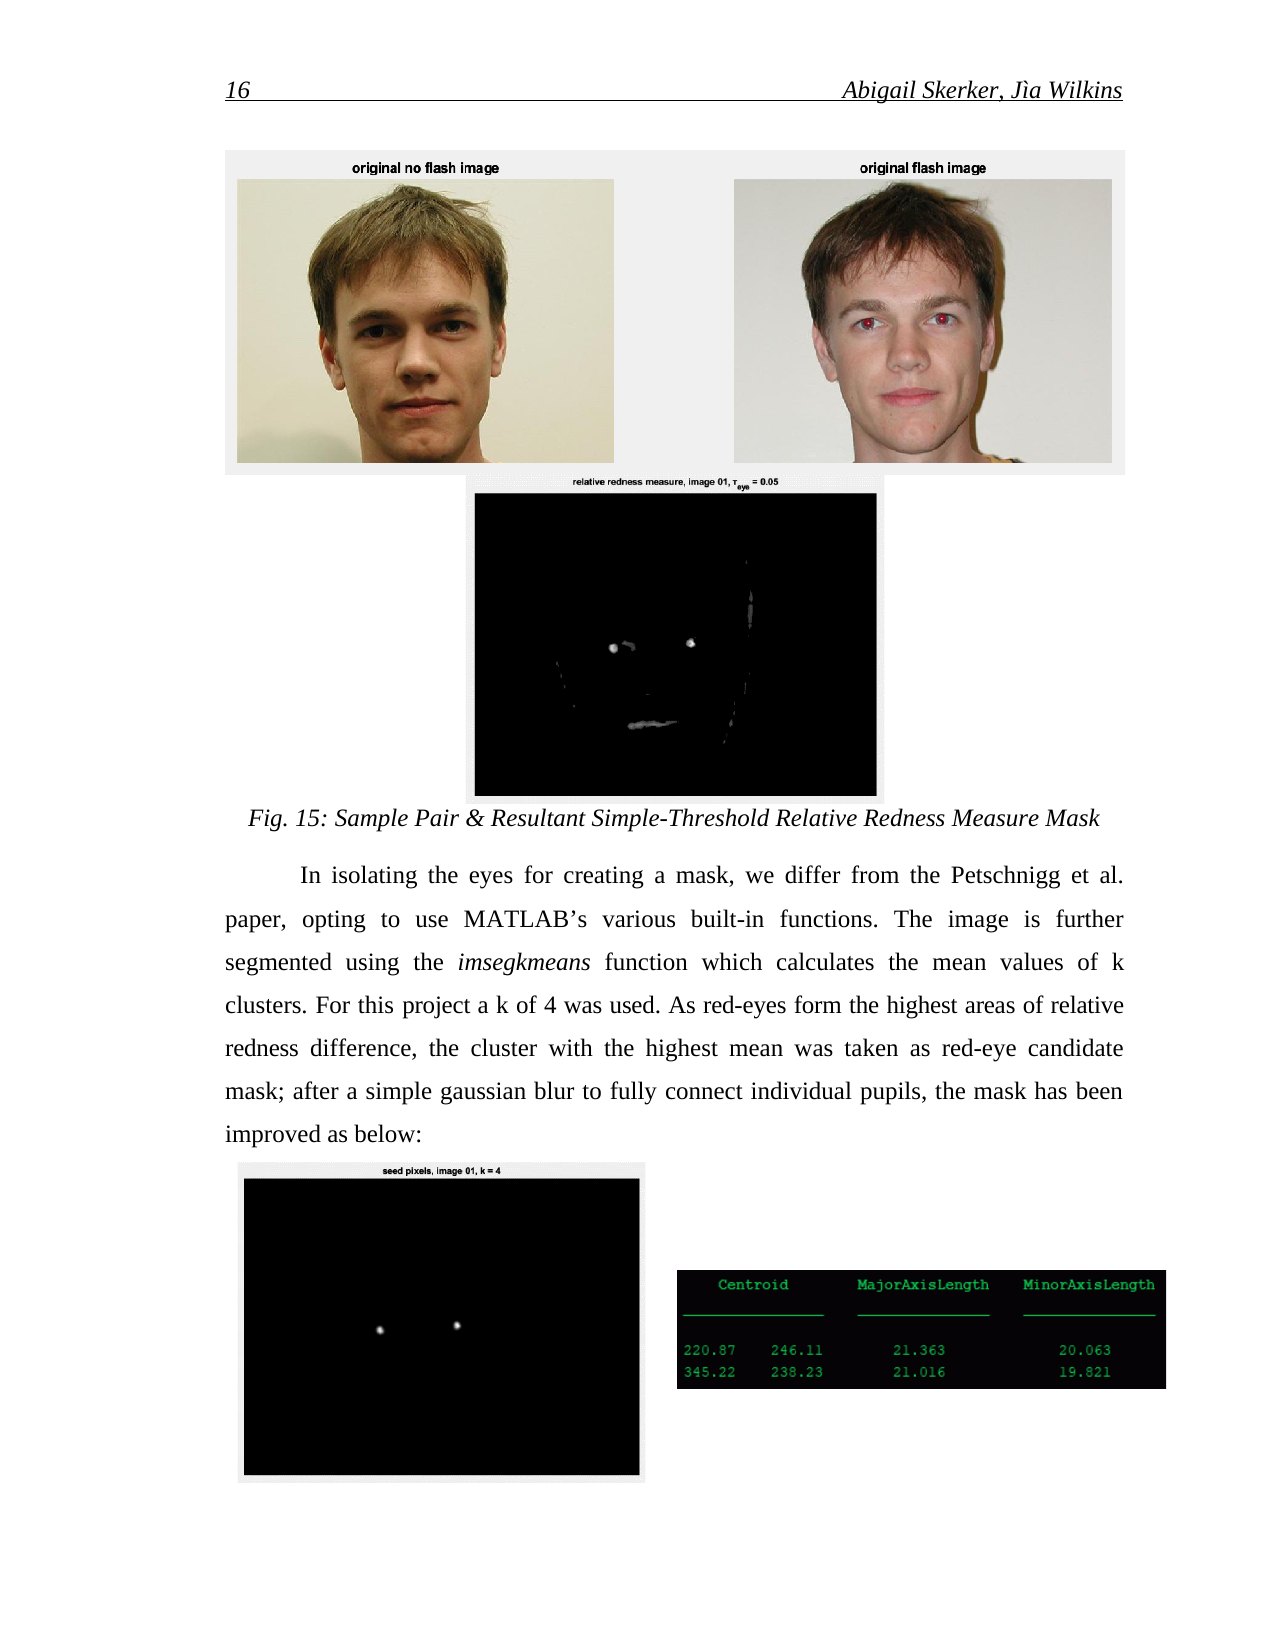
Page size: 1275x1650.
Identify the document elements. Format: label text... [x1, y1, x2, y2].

picture [237, 1162, 646, 1483]
picture [225, 150, 1125, 804]
picture [677, 1270, 1167, 1389]
text Fig. 15: Sample Pair & Resultant Simple-Threshold Relative Redness Measure Mask [225, 803, 1125, 832]
text In isolating the eyes for creating a mask, we differ from the Petschnigg et al. paper, opting to use MATLAB’s various built-in functions. The image is further segmented using the imsegkmeans function which calculates the mean values of k clusters. For this project a k of 4 was used. As red-eyes form the highest areas of relative redness difference, the cluster with the highest mean was taken as red-eye candidate mask; after a simple gaussian blur to fully connect individual pupils, the mask has been improved as below: [225, 861, 1125, 1148]
